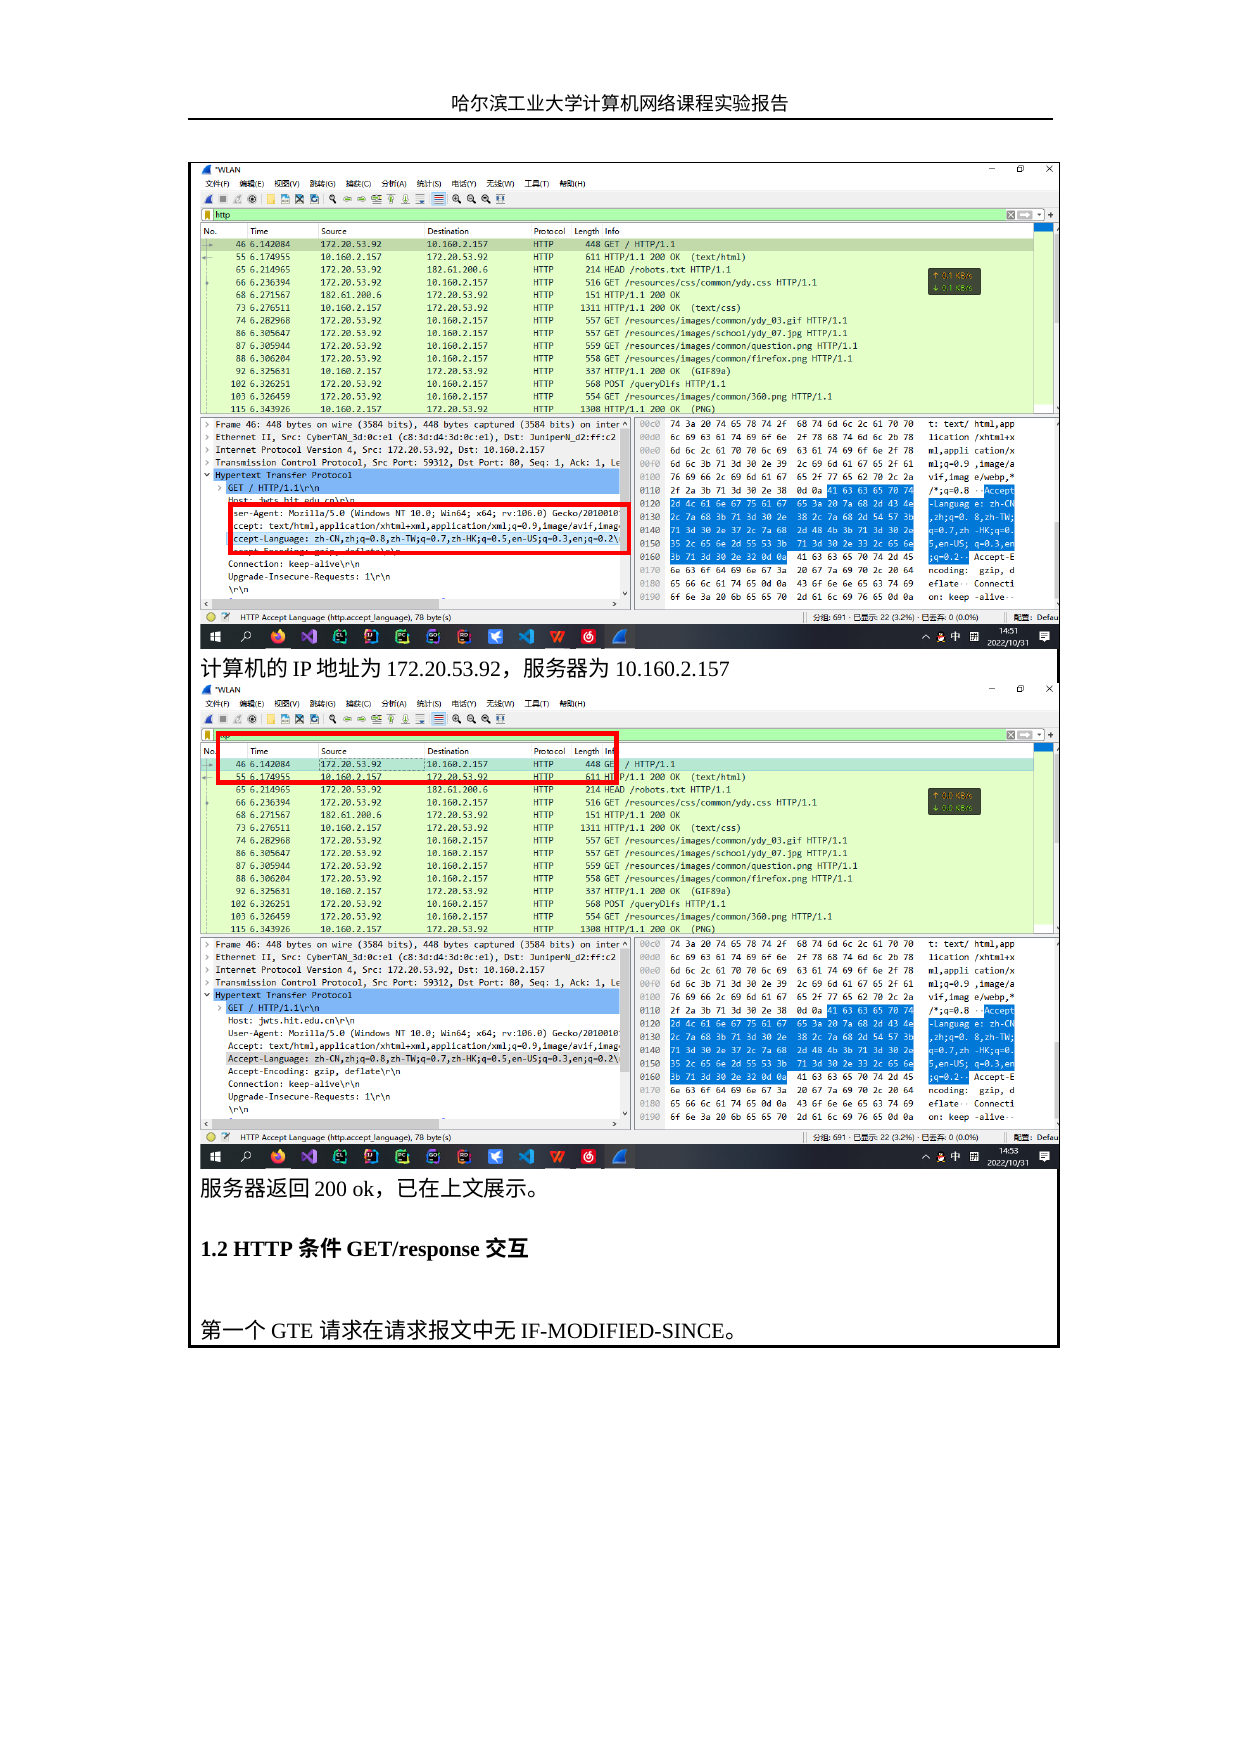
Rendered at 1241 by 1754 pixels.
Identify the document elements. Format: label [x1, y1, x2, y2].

table_cell [191, 163, 1057, 1345]
picture [200, 163, 1059, 649]
picture [200, 683, 1059, 1169]
